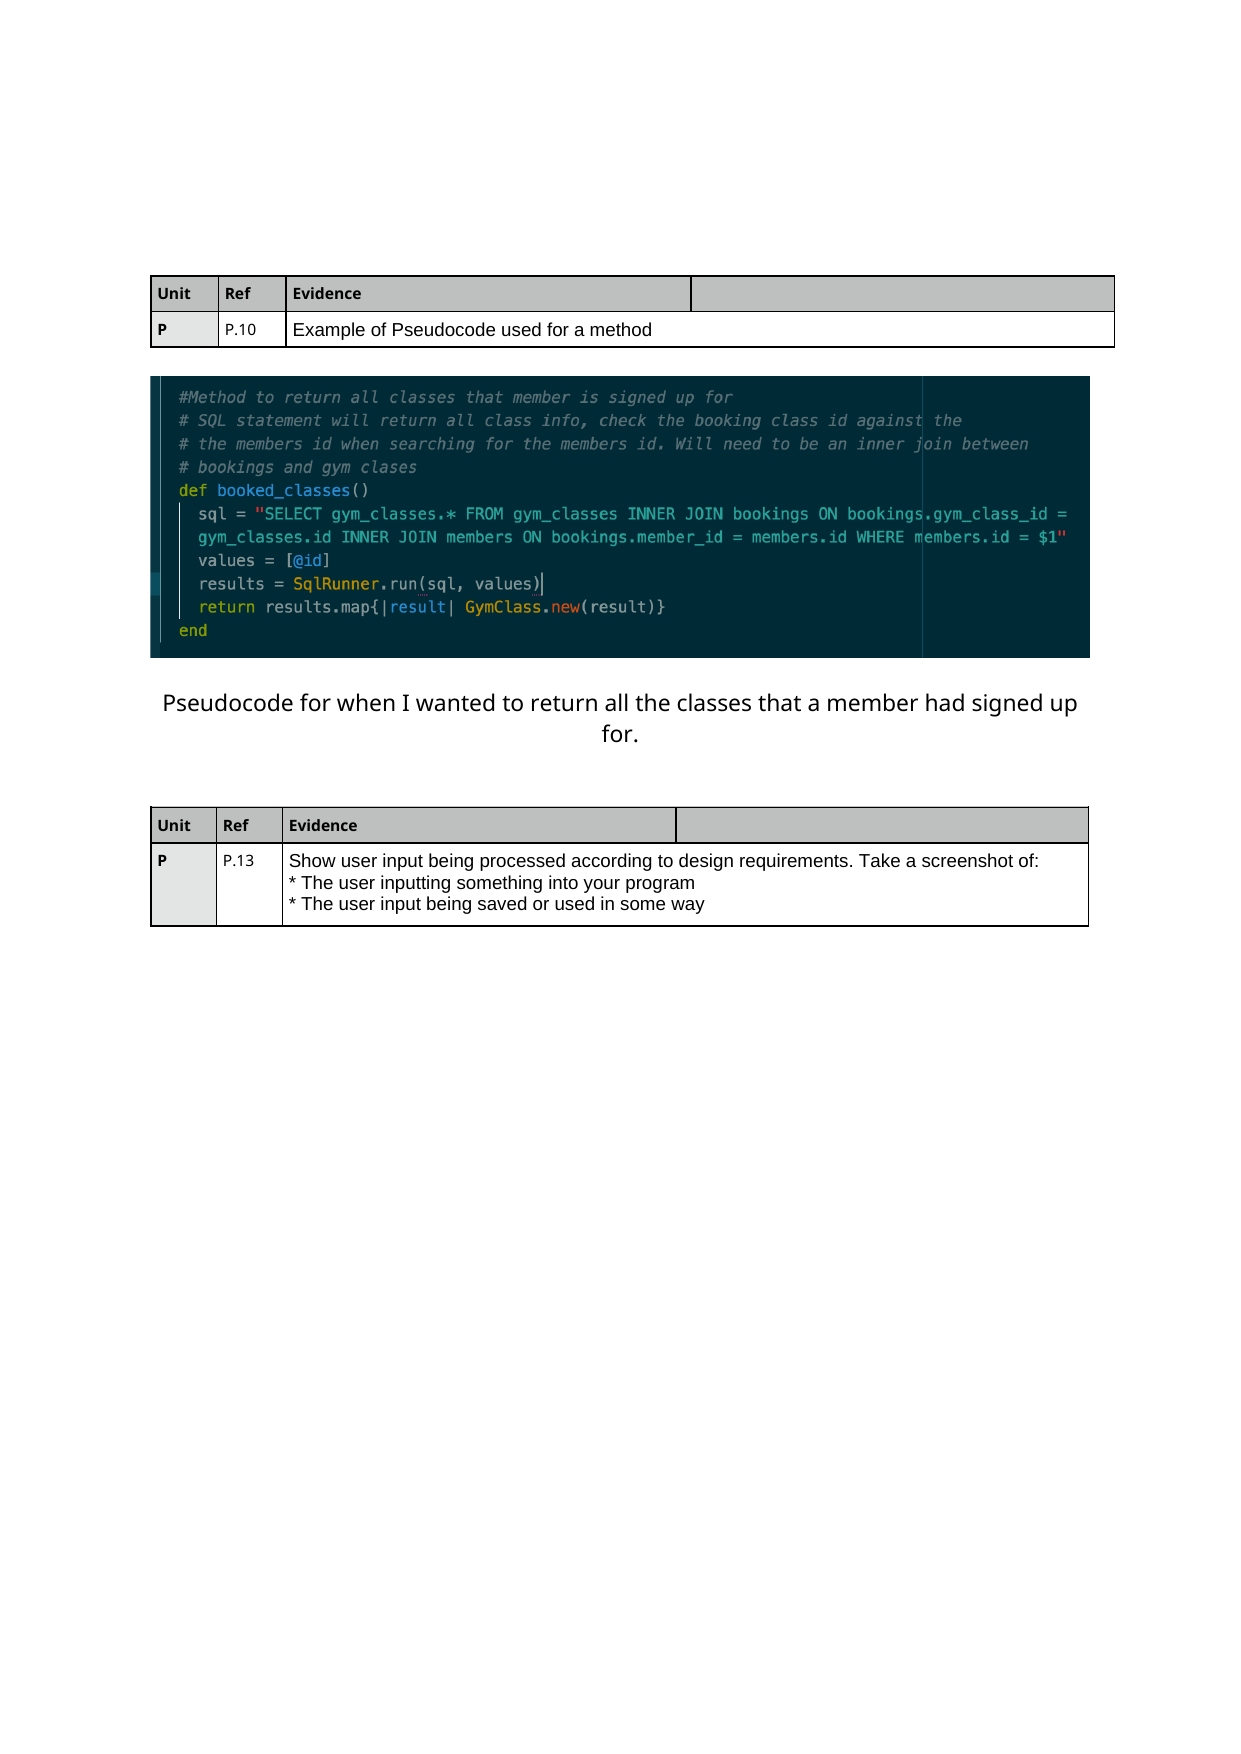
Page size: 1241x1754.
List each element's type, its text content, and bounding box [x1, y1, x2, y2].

picture [492, 508, 499, 516]
picture [897, 531, 903, 542]
picture [658, 508, 664, 519]
picture [734, 442, 741, 448]
picture [642, 508, 650, 519]
picture [355, 531, 364, 542]
picture [1003, 531, 1008, 542]
picture [286, 508, 292, 519]
picture [600, 442, 607, 449]
picture [582, 531, 586, 542]
table_header Ref [219, 277, 285, 311]
table_cell Example of Pseudocode used for a method [287, 312, 1114, 346]
picture [753, 534, 760, 542]
picture [371, 531, 378, 542]
picture [476, 508, 483, 518]
picture [467, 508, 474, 518]
picture [432, 532, 436, 542]
table_header Evidence [283, 808, 675, 842]
picture [601, 534, 606, 542]
picture [202, 624, 206, 635]
picture [325, 531, 330, 542]
table_cell P.13 [217, 844, 282, 925]
picture [306, 508, 321, 519]
picture [629, 508, 641, 519]
picture [638, 534, 645, 542]
picture [782, 531, 787, 542]
table_cell P.10 [219, 312, 285, 346]
picture [381, 531, 385, 542]
table_cell P [152, 312, 218, 346]
table_header Unit [152, 277, 218, 311]
picture [706, 508, 711, 519]
picture [183, 484, 187, 495]
picture [763, 508, 767, 518]
picture [215, 534, 225, 542]
picture [497, 534, 503, 542]
picture [323, 578, 329, 589]
table_cell P [152, 844, 216, 925]
table_header Evidence [287, 277, 690, 311]
picture [688, 534, 694, 542]
picture [553, 531, 558, 542]
picture [826, 508, 832, 516]
picture [150, 376, 160, 658]
picture [878, 507, 882, 519]
picture [1040, 531, 1047, 544]
table_cell Show user input being processed according to design requirements. Take a screenshot of: * The user inputting something into your program * The user input being saved or used in some way [283, 844, 1088, 925]
picture [717, 531, 722, 542]
picture [668, 531, 672, 542]
picture [658, 534, 665, 541]
table_header Ref [217, 808, 282, 842]
picture [276, 508, 282, 519]
picture [467, 534, 474, 541]
picture [878, 531, 884, 542]
picture [965, 534, 971, 542]
picture [769, 534, 779, 542]
picture [193, 391, 198, 399]
picture [530, 531, 536, 541]
picture [530, 511, 540, 519]
picture [420, 531, 425, 542]
picture [667, 508, 673, 518]
picture [887, 531, 891, 542]
picture [858, 534, 865, 542]
picture [677, 441, 683, 449]
picture [295, 508, 301, 519]
picture [448, 534, 458, 542]
text Pseudocode for when I wanted to return all the classes that a member had signed up for. [150, 686, 1090, 749]
table_header [692, 277, 1114, 311]
picture [343, 531, 355, 542]
picture [865, 531, 869, 542]
table_header Unit [152, 808, 216, 842]
picture [352, 511, 359, 519]
table_header [677, 808, 1088, 842]
picture [201, 534, 206, 544]
